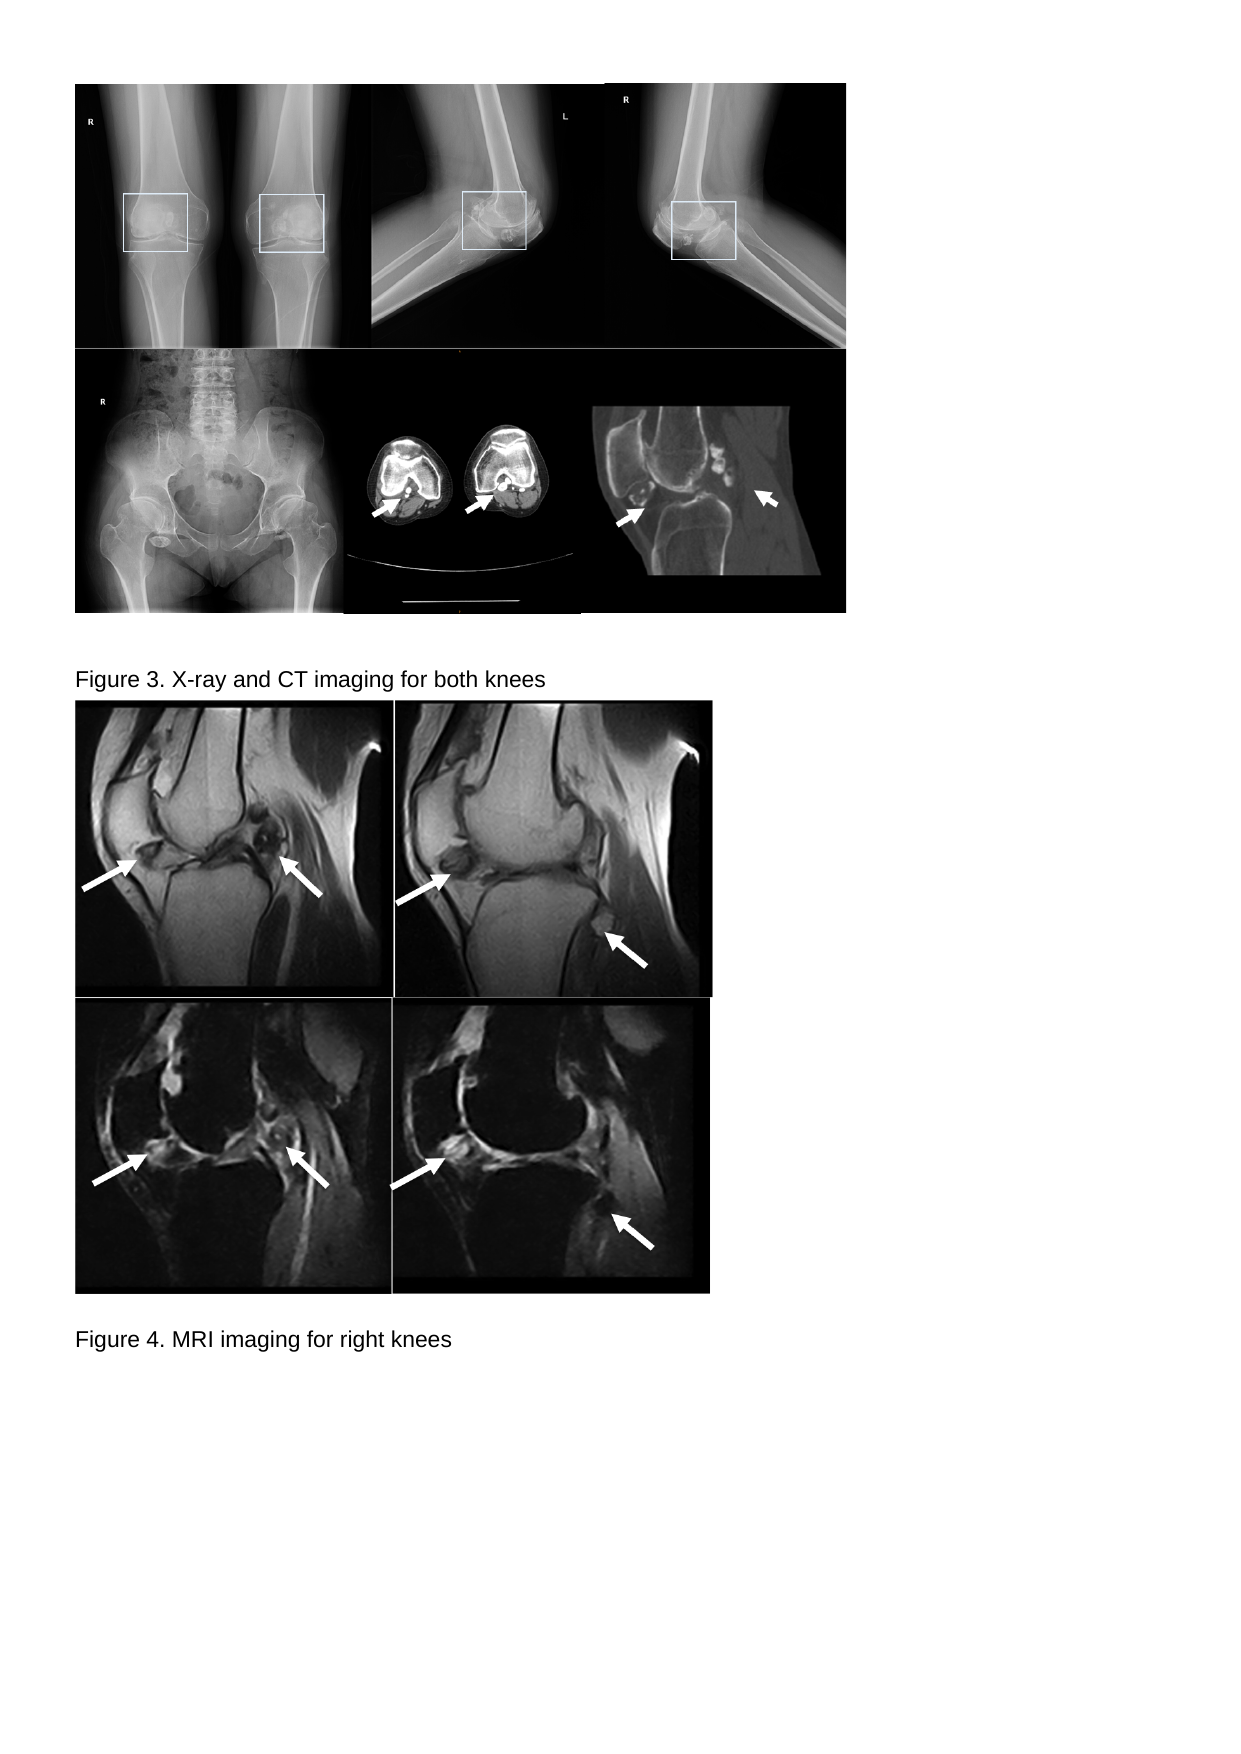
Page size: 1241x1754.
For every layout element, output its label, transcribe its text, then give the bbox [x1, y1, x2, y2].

picture [75, 700, 713, 1294]
text Figure 3. X-ray and CT imaging for both knees [75, 657, 1165, 701]
picture [75, 83, 847, 614]
text Figure 4. MRI imaging for right knees [75, 1318, 1165, 1362]
